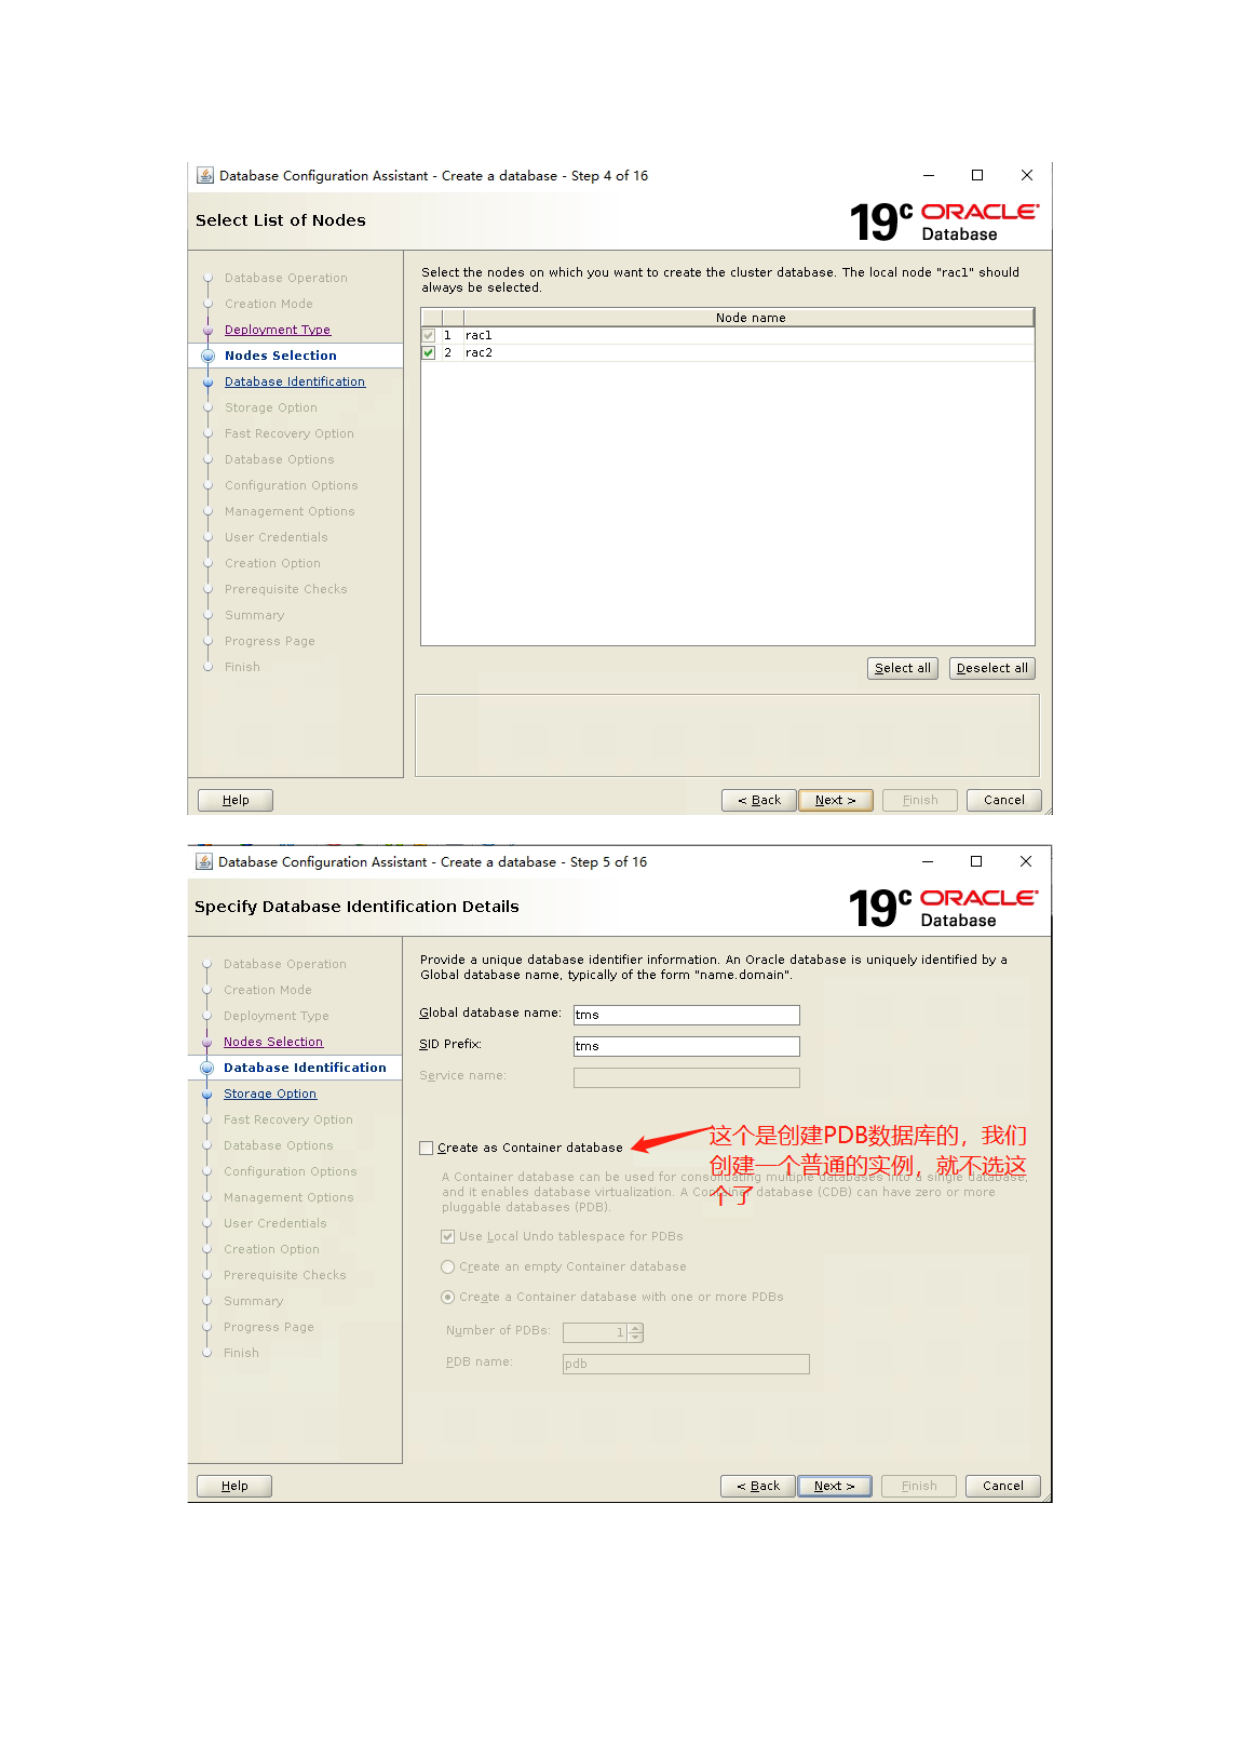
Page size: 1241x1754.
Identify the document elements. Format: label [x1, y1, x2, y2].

picture [187, 162, 1053, 815]
picture [187, 844, 1053, 1503]
